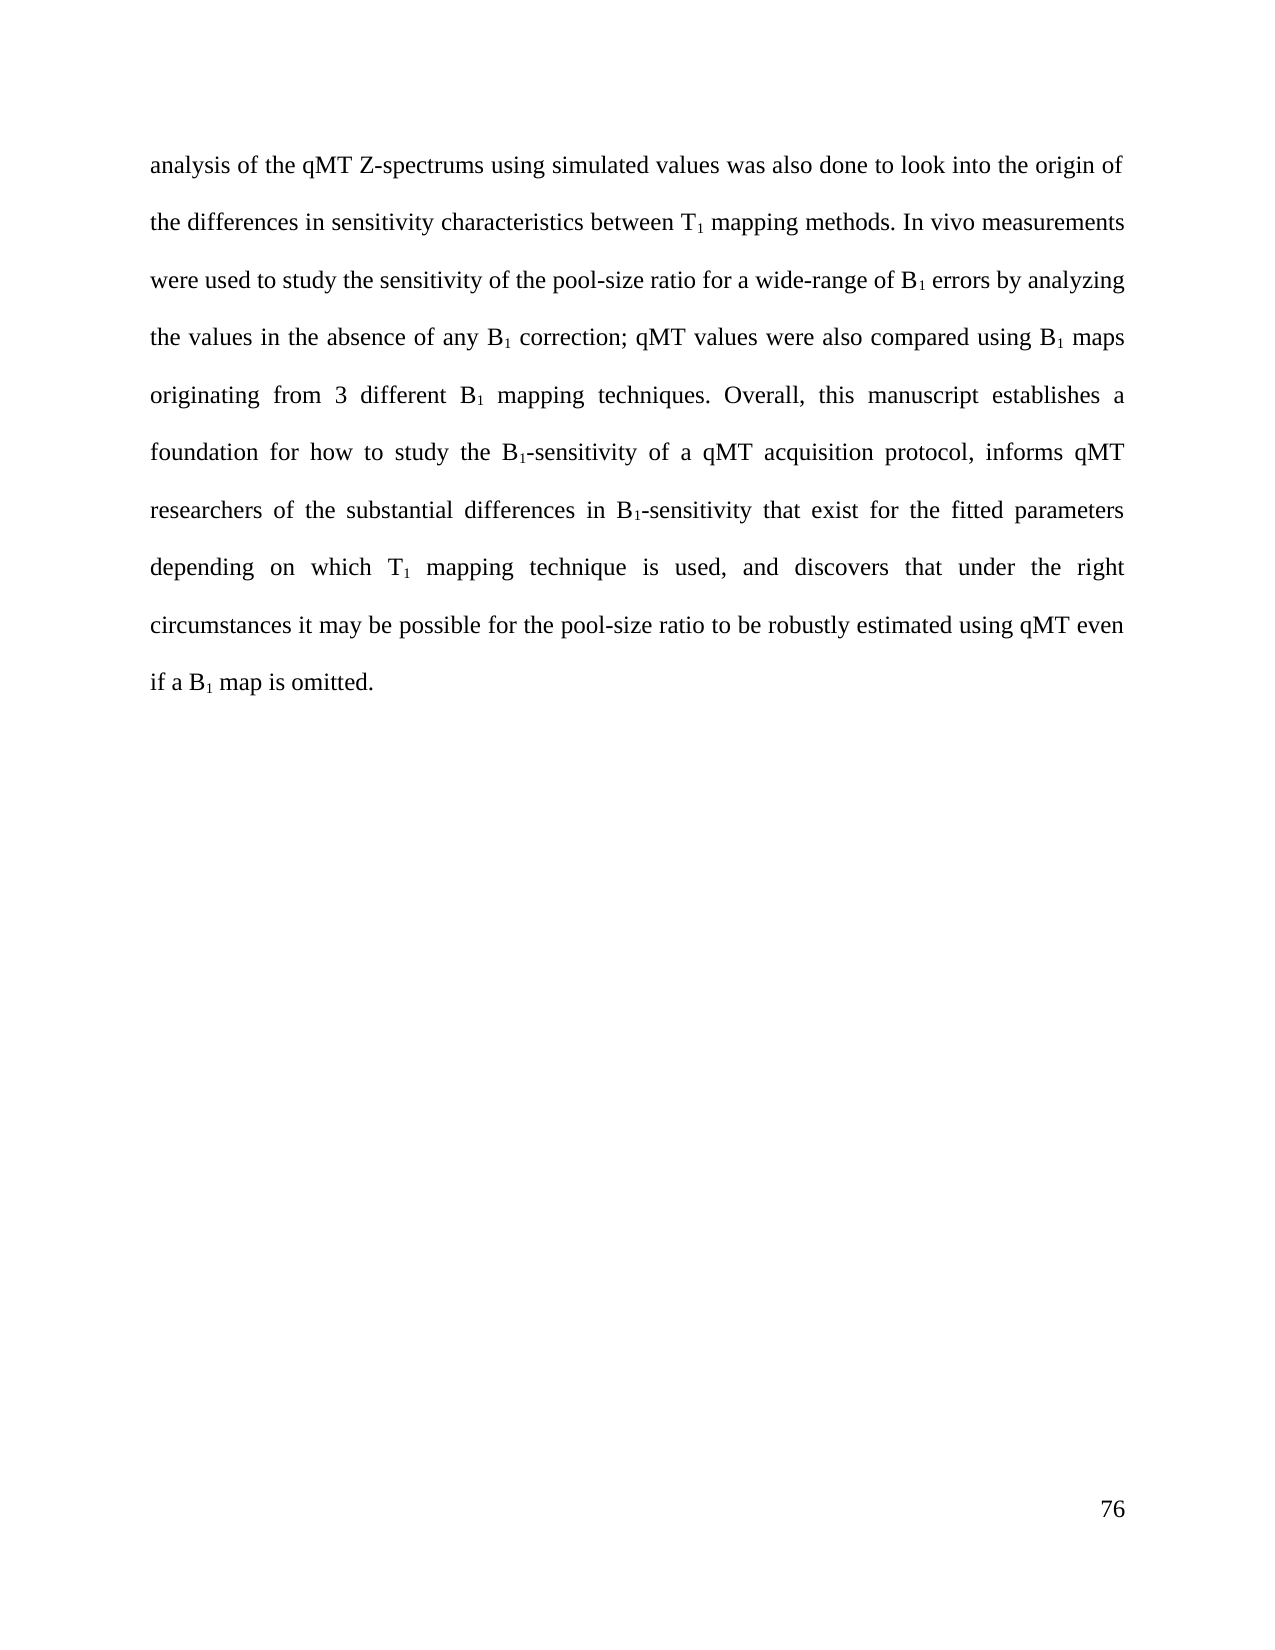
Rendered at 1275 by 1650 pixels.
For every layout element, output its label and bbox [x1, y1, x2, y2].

text [150, 150, 1125, 696]
